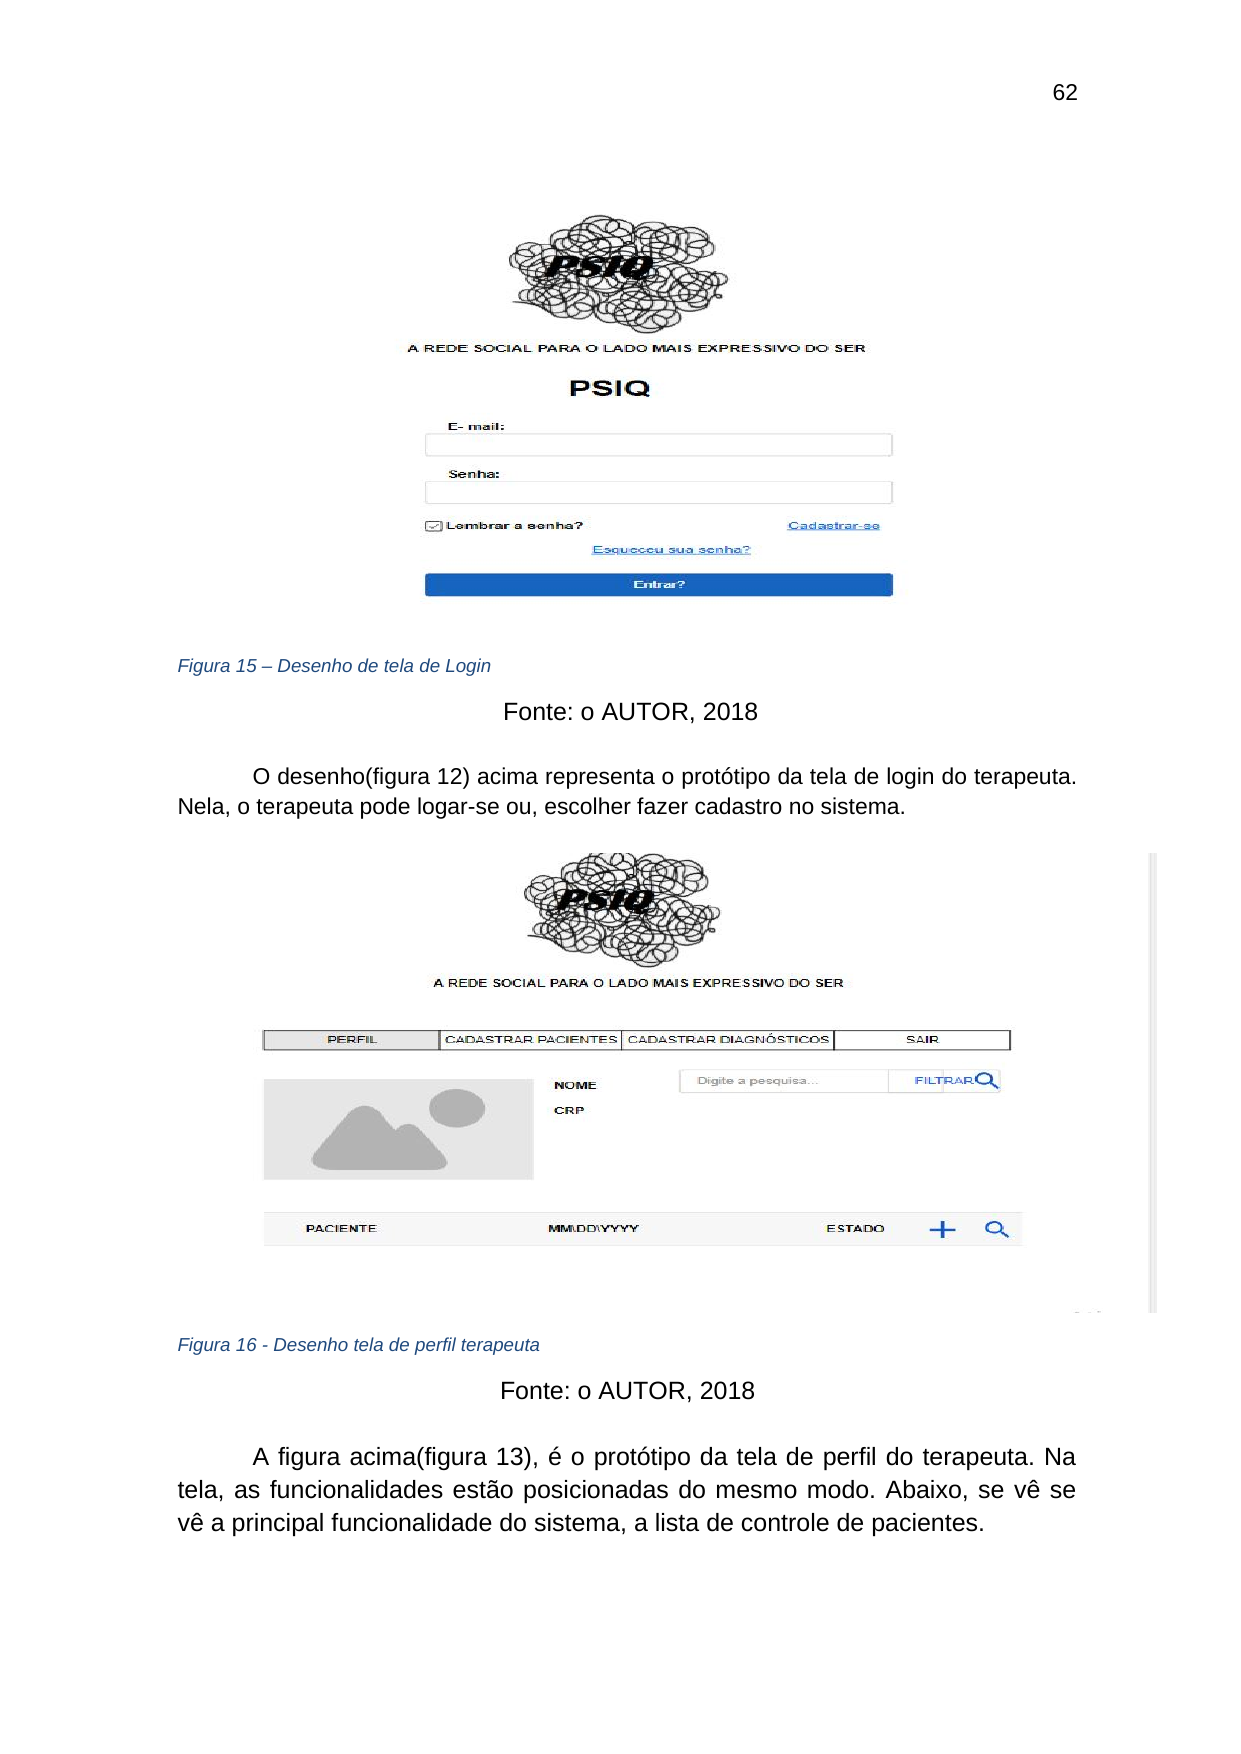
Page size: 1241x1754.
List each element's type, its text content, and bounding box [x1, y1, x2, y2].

picture [177, 853, 1157, 1313]
text Fonte: o AUTOR, 2018 [177, 1376, 1078, 1405]
text Figura 15 – Desenho de tela de Login [177, 654, 1078, 676]
picture [177, 177, 1114, 651]
text A figura acima(figura 13), é o protótipo da tela de perfil do terapeuta. Na tela, as funcionalidades estão posicionadas do mesmo modo. Abaixo, se vê se vê a principal funcionalidade do sistema, a lista de controle de pacientes. [177, 1442, 1078, 1537]
text O desenho(figura 12) acima representa o protótipo da tela de login do terapeuta. Nela, o terapeuta pode logar-se ou, escolher fazer cadastro no sistema. [177, 763, 1078, 819]
text Figura 16 - Desenho tela de perfil terapeuta [177, 1334, 1078, 1355]
text Fonte: o AUTOR, 2018 [177, 697, 1078, 726]
